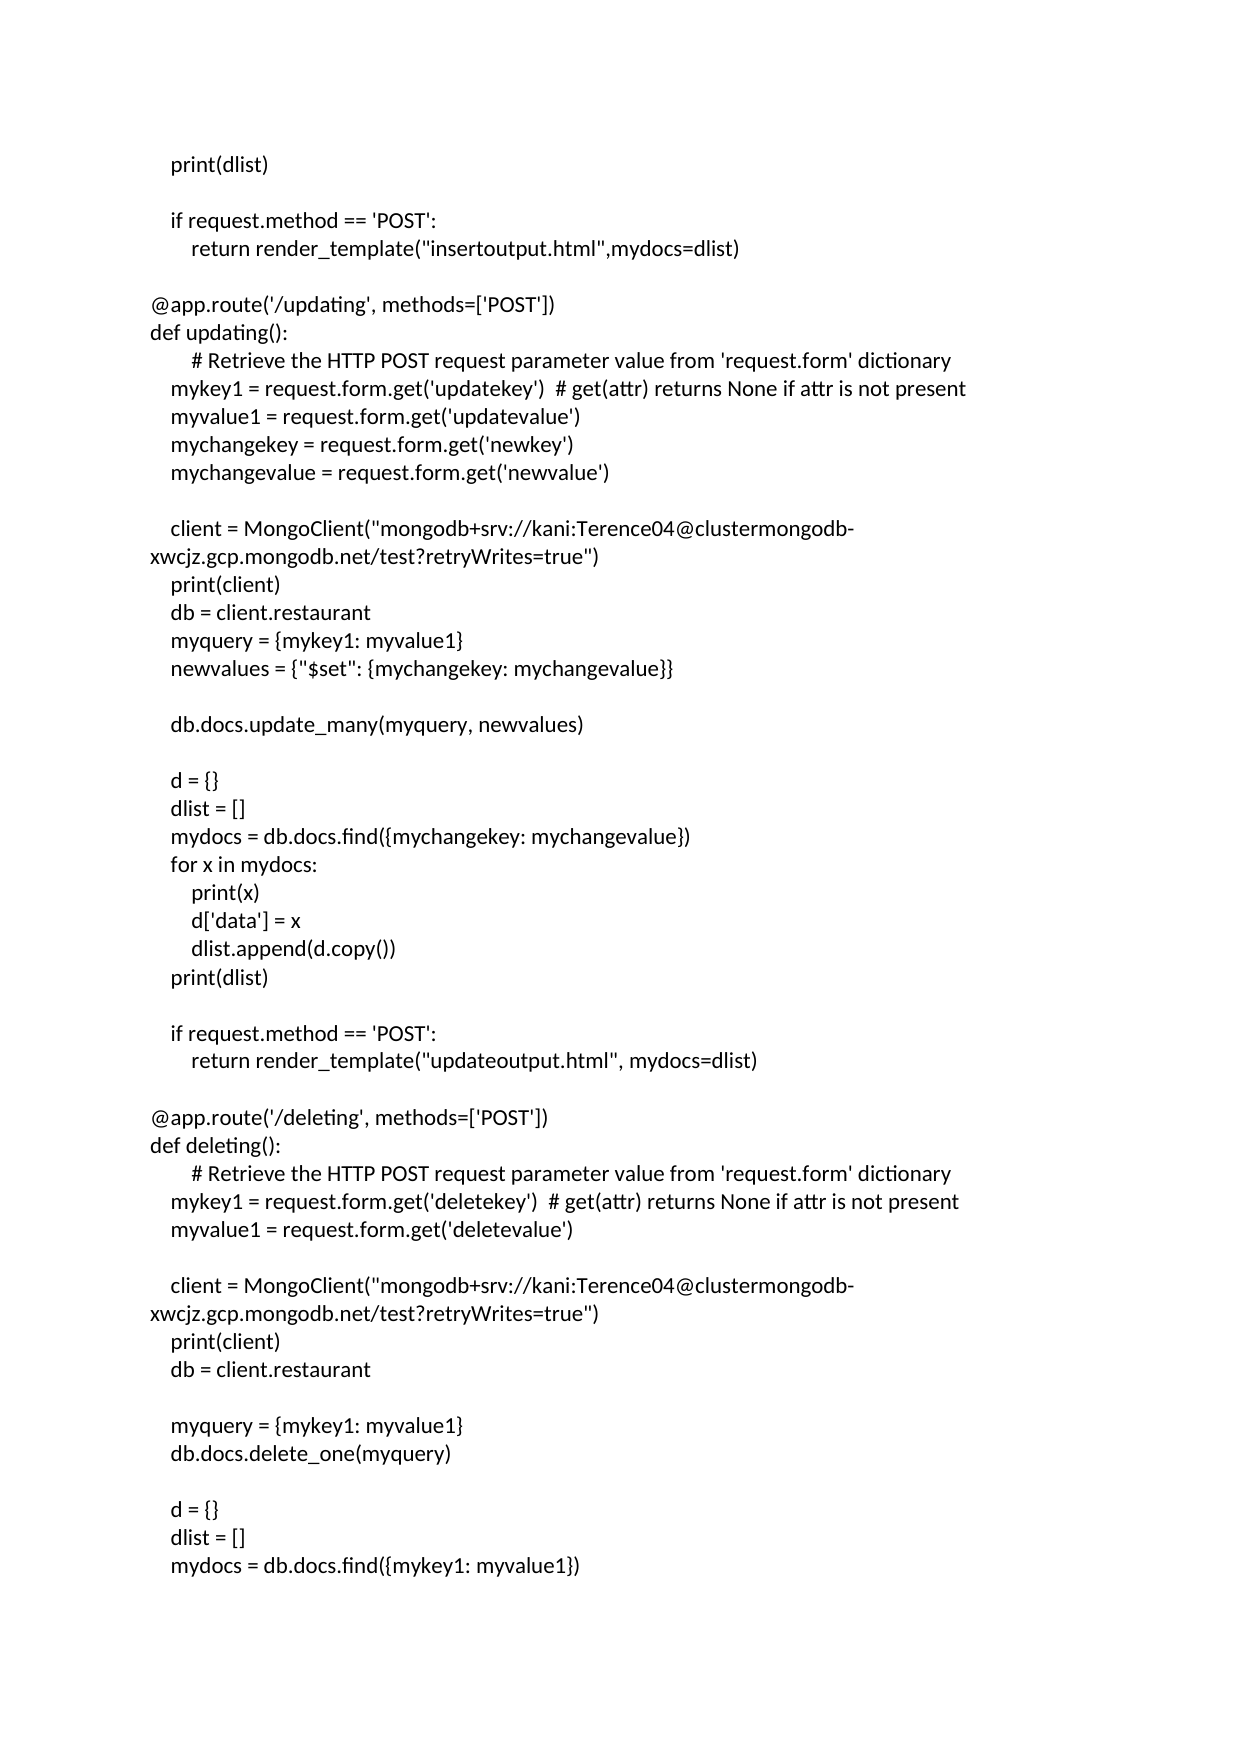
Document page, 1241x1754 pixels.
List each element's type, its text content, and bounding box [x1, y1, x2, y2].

text mydocs = db.docs.find({mykey1: myvalue1}) [150, 1551, 1090, 1579]
text myvalue1 = request.form.get('deletevalue') [150, 1215, 1090, 1243]
text db.docs.update_many(myquery, newvalues) [150, 710, 1090, 738]
text @app.route('/updating', methods=['POST']) [150, 290, 1090, 318]
text db = client.restaurant [150, 1355, 1090, 1383]
text return render_template("insertoutput.html",mydocs=dlist) [150, 234, 1090, 262]
text db.docs.delete_one(myquery) [150, 1439, 1090, 1467]
text myquery = {mykey1: myvalue1} [150, 1411, 1090, 1439]
text print(client) [150, 1327, 1090, 1355]
text for x in mydocs: [150, 851, 1090, 878]
text if request.method == 'POST': [150, 206, 1090, 234]
text @app.route('/deleting', methods=['POST']) [150, 1103, 1090, 1131]
text print(dlist) [150, 963, 1090, 991]
text myvalue1 = request.form.get('updatevalue') [150, 402, 1090, 430]
text mykey1 = request.form.get('deletekey') # get(attr) returns None if attr is not present [150, 1187, 1090, 1215]
text if request.method == 'POST': [150, 1019, 1090, 1047]
text d = {} [150, 766, 1090, 794]
text mychangekey = request.form.get('newkey') [150, 430, 1090, 458]
text print(x) [150, 878, 1090, 907]
text client = MongoClient("mongodb+srv://kani:Terence04@clustermongodb-xwcjz.gcp.mongodb.net/test?retryWrites=true") [150, 514, 1090, 570]
text dlist = [] [150, 1523, 1090, 1551]
text d = {} [150, 1495, 1090, 1523]
text print(dlist) [150, 150, 1090, 178]
text return render_template("updateoutput.html", mydocs=dlist) [150, 1047, 1090, 1075]
text # Retrieve the HTTP POST request parameter value from 'request.form' dictionary [150, 346, 1090, 374]
text # Retrieve the HTTP POST request parameter value from 'request.form' dictionary [150, 1159, 1090, 1187]
text mydocs = db.docs.find({mychangekey: mychangevalue}) [150, 822, 1090, 851]
text dlist = [] [150, 794, 1090, 822]
text newvalues = {"$set": {mychangekey: mychangevalue}} [150, 654, 1090, 682]
text print(client) [150, 570, 1090, 598]
text mychangevalue = request.form.get('newvalue') [150, 458, 1090, 486]
text dlist.append(d.copy()) [150, 934, 1090, 963]
text client = MongoClient("mongodb+srv://kani:Terence04@clustermongodb-xwcjz.gcp.mongodb.net/test?retryWrites=true") [150, 1271, 1090, 1327]
text def deleting(): [150, 1131, 1090, 1159]
text db = client.restaurant [150, 598, 1090, 626]
text d['data'] = x [150, 907, 1090, 934]
text def updating(): [150, 318, 1090, 346]
text mykey1 = request.form.get('updatekey') # get(attr) returns None if attr is not present [150, 374, 1090, 402]
text myquery = {mykey1: myvalue1} [150, 626, 1090, 654]
